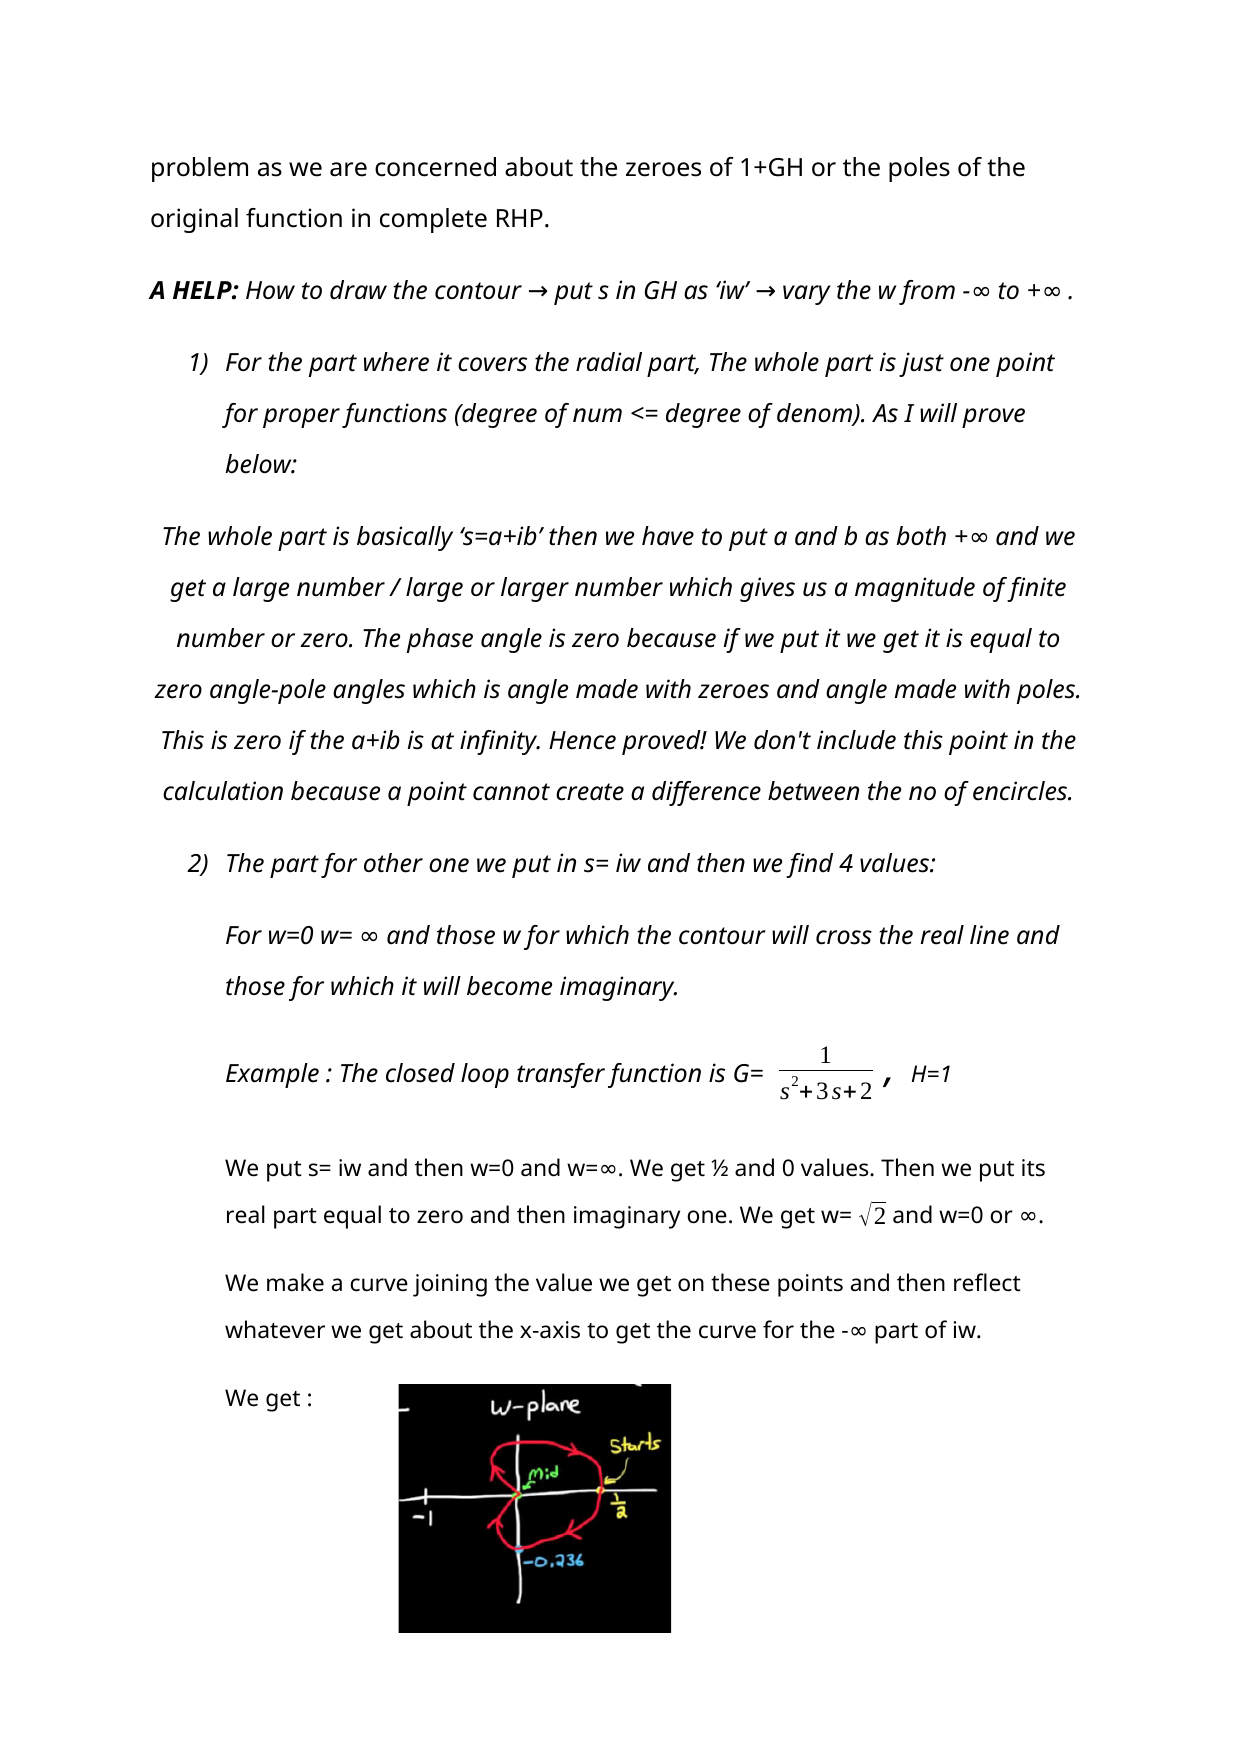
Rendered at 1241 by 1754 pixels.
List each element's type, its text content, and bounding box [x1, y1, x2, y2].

text The whole part is basically ‘s=a+ib’ then we have to put a and b as both +∞ and we get a large number / large or larger number which gives us a magnitude of finite number or zero. The phase angle is zero because if we put it we get it is equal to zero angle-pole angles which is angle made with zeroes and angle made with poles. This is zero if the a+ib is at infinity. Hence proved! We don't include this point in the calculation because a point cannot create a difference between the no of encircles. [150, 519, 1090, 808]
text We make a curve joining the value we get on these points and then reflect whatever we get about the x-axis to get the curve for the -∞ part of iw. [225, 1267, 1090, 1345]
text Example : The closed loop transfer function is G= , H=1 [225, 1041, 1090, 1104]
picture [398, 1384, 672, 1633]
list For the part where it covers the radial part, The whole part is just one point for proper functions (degree of num <= degree of denom). As I will prove below: [187, 345, 1090, 481]
list The part for other one we put in s= iw and then we find 4 values: [187, 846, 1090, 880]
text A HELP: How to draw the contour → put s in GH as ‘iw’ → vary the w from -∞ to +∞ . [150, 273, 1090, 307]
text We put s= iw and then w=0 and w=∞. We get ½ and 0 values. Then we put its real part equal to zero and then imaginary one. We get w= and w=0 or ∞. [225, 1152, 1090, 1230]
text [150, 150, 1090, 235]
text We get : [225, 1381, 1090, 1413]
text For w=0 w= ∞ and those w for which the contour will cross the real line and those for which it will become imaginary. [225, 918, 1090, 1003]
